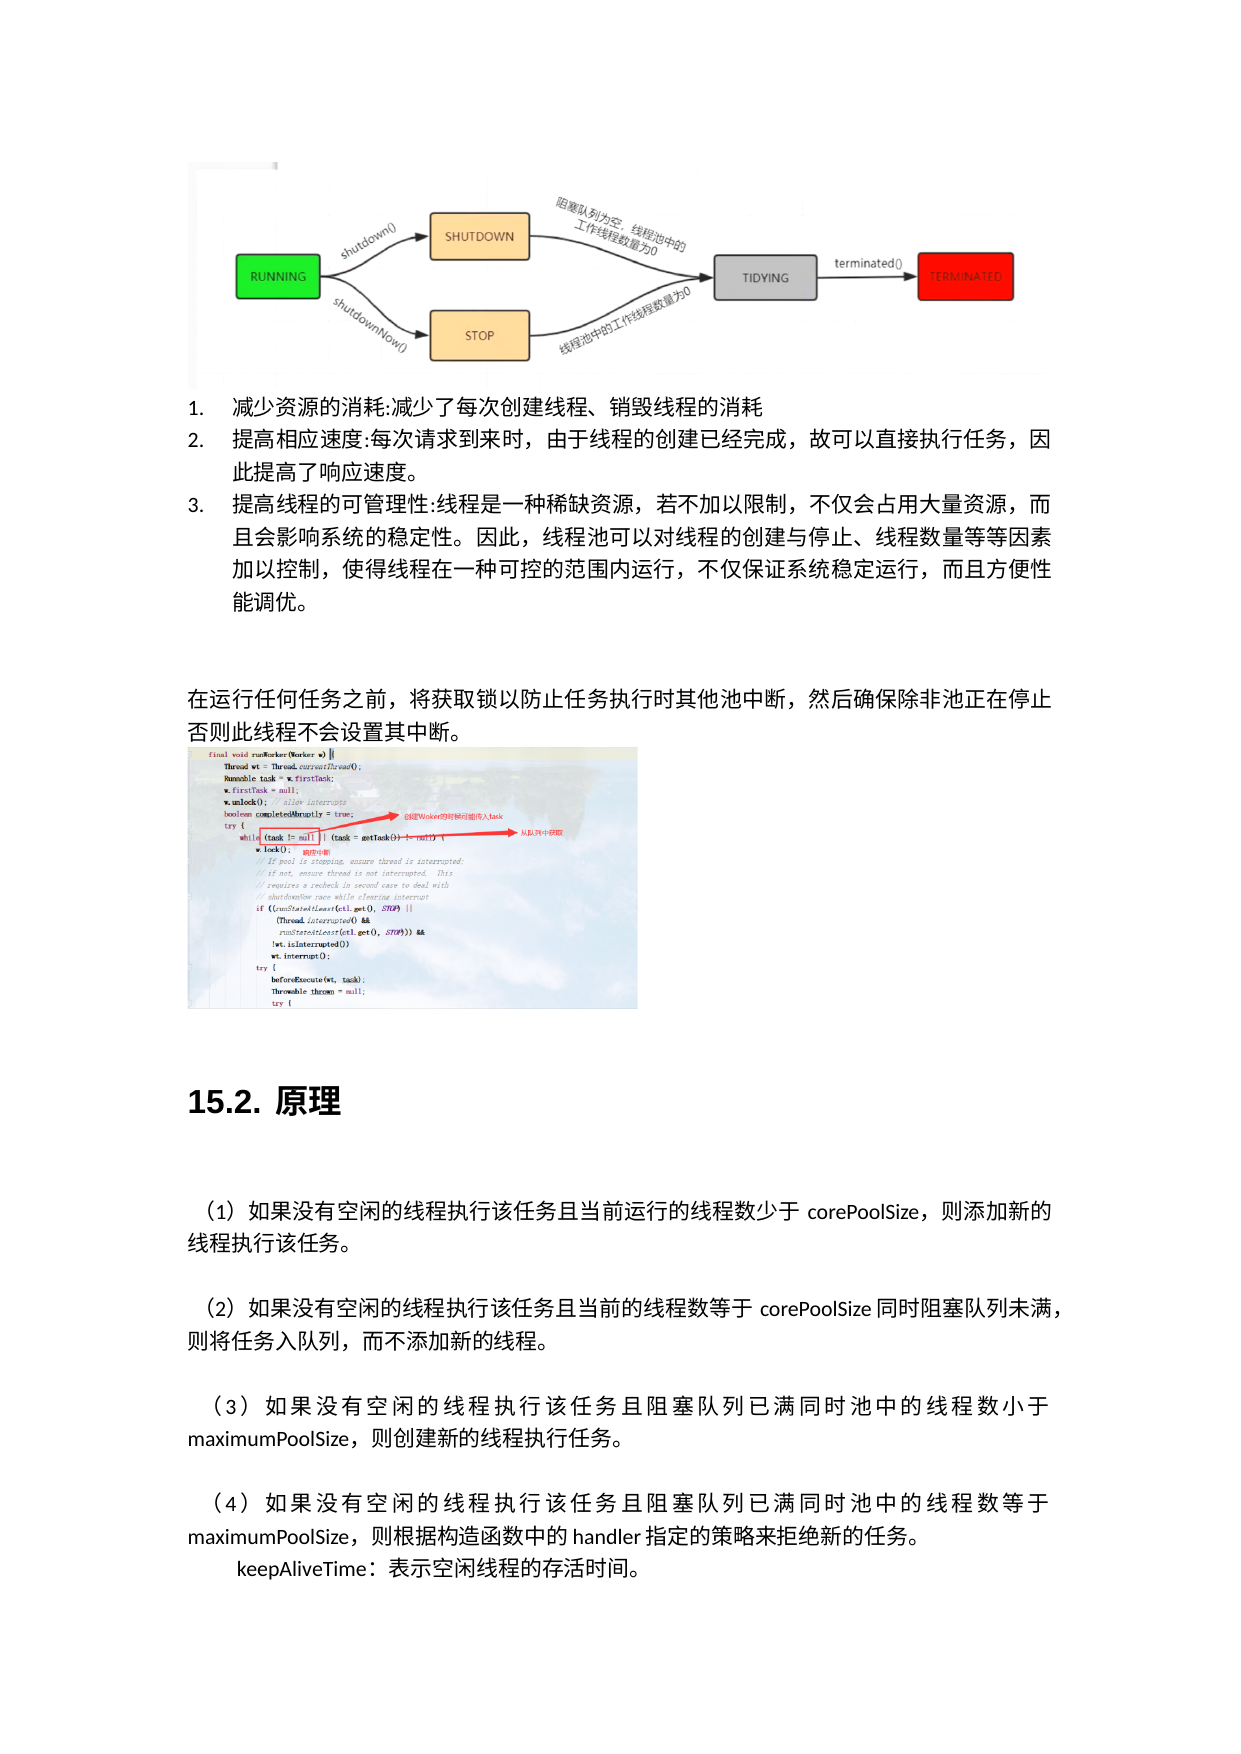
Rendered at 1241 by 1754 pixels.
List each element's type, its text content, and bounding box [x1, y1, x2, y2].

text keepAliveTime：表示空闲线程的存活时间。 [187, 1551, 1053, 1583]
subtitle 原理 [187, 1067, 1053, 1132]
list 提高线程的可管理性:线程是一种稀缺资源，若不加以限制，不仅会占用大量资源，而且会影响系统的稳定性。因此，线程池可以对线程的创建与停止、线程数量等等因素加以控制，使得线程在一种可控的范围内运行，不仅保证系统稳定运行，而且方便性能调优。 [187, 487, 1053, 617]
text （3）如果没有空闲的线程执行该任务且阻塞队列已满同时池中的线程数小于maximumPoolSize，则创建新的线程执行任务。 [187, 1388, 1053, 1453]
picture [187, 747, 638, 1009]
picture [187, 162, 1053, 389]
list 减少资源的消耗:减少了每次创建线程、销毁线程的消耗 [187, 389, 1053, 422]
text （2）如果没有空闲的线程执行该任务且当前的线程数等于corePoolSize同时阻塞队列未满，则将任务入队列，而不添加新的线程。 [187, 1291, 1053, 1356]
text （1）如果没有空闲的线程执行该任务且当前运行的线程数少于corePoolSize，则添加新的线程执行该任务。 [187, 1193, 1053, 1258]
list 在运行任何任务之前，将获取锁以防止任务执行时其他池中断，然后确保除非池正在停止，否则此线程不会设置其中断。 [187, 682, 1053, 747]
text （4）如果没有空闲的线程执行该任务且阻塞队列已满同时池中的线程数等于maximumPoolSize，则根据构造函数中的handler指定的策略来拒绝新的任务。 [187, 1486, 1053, 1551]
list 提高相应速度:每次请求到来时，由于线程的创建已经完成，故可以直接执行任务，因此提高了响应速度。 [187, 422, 1053, 487]
